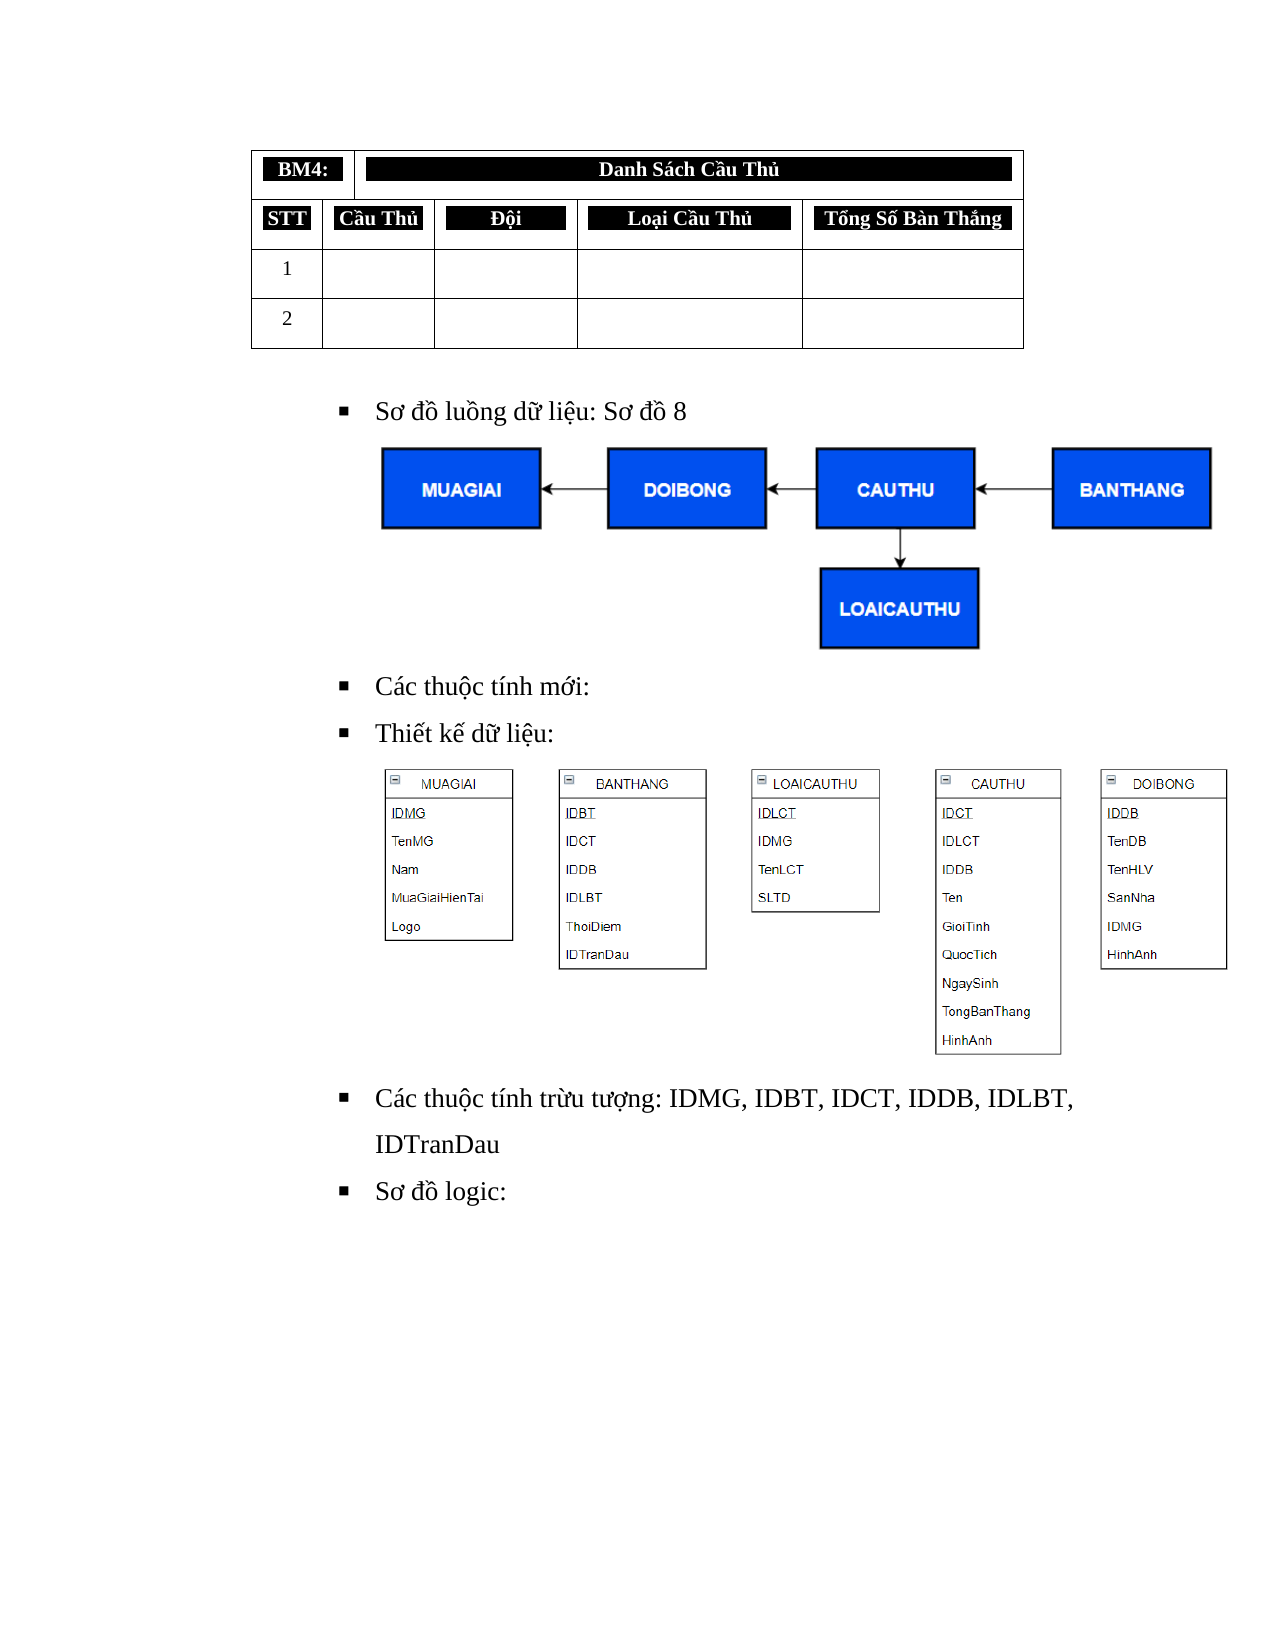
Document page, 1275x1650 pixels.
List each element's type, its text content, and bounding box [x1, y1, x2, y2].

table_cell [578, 299, 802, 348]
table_cell 2 [252, 299, 322, 348]
table_cell [578, 250, 802, 298]
table_cell Loại Cầu Thủ [578, 200, 802, 249]
table_cell [323, 250, 434, 298]
picture [375, 442, 1228, 657]
table_cell 1 [252, 250, 322, 298]
list Thiết kế dữ liệu: [337, 717, 1125, 748]
list Các thuộc tính mới: [337, 670, 1125, 702]
table_header BM4: [252, 151, 354, 199]
list Các thuộc tính trừu tượng: IDMG, IDBT, IDCT, IDDB, IDLBT, IDTranDau [337, 1082, 1125, 1160]
table_cell [435, 299, 577, 348]
table_cell Tổng Số Bàn Thắng [803, 200, 1023, 249]
table_cell [803, 299, 1023, 348]
table_cell Đội [435, 200, 577, 249]
table_header Danh Sách Cầu Thủ [355, 151, 1023, 199]
table_cell [435, 250, 577, 298]
table_cell STT [252, 200, 322, 249]
list Sơ đồ logic: [337, 1175, 1125, 1206]
table_cell Cầu Thủ [323, 200, 434, 249]
list Sơ đồ luồng dữ liệu: Sơ đồ 8 [337, 396, 1125, 427]
table_cell [803, 250, 1023, 298]
table_cell [323, 299, 434, 348]
picture [375, 764, 1242, 1068]
